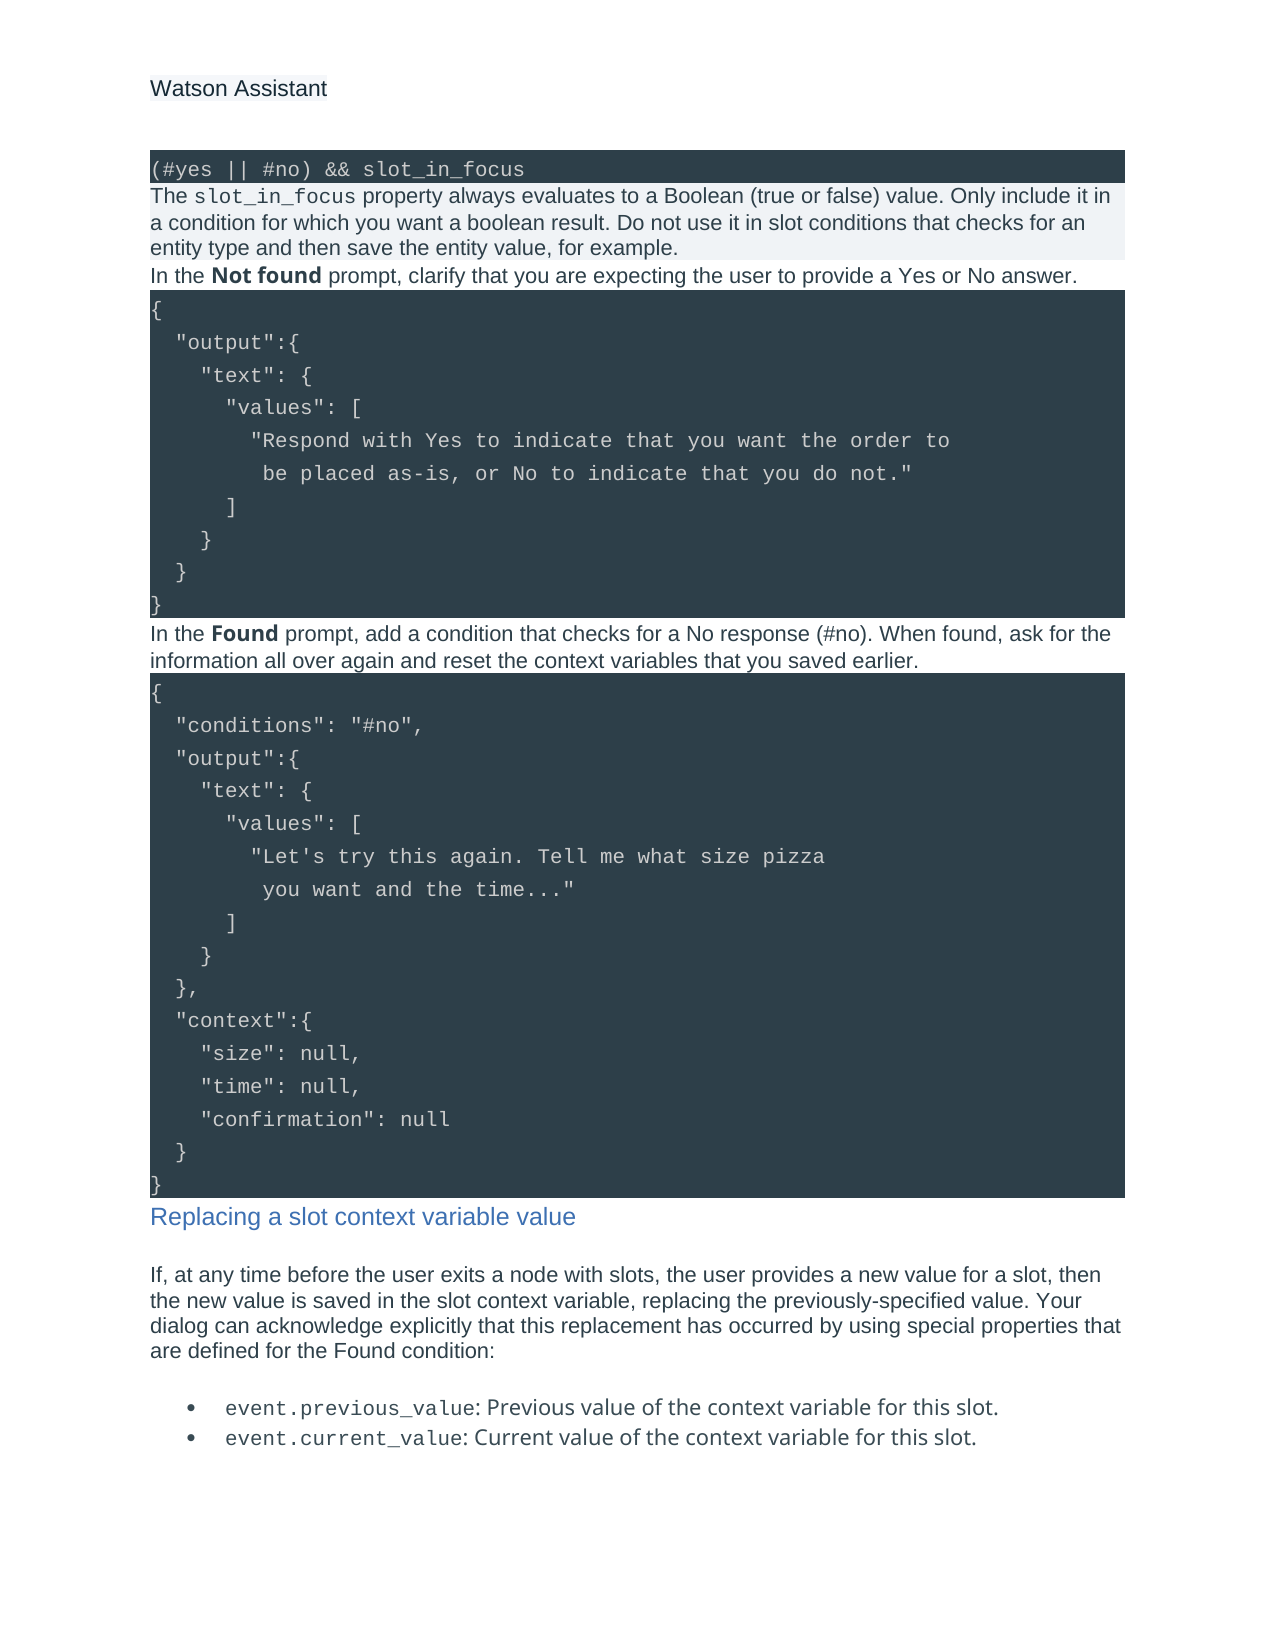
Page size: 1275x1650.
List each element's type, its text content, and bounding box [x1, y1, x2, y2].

text "time": null, [150, 1067, 1125, 1099]
text } [150, 935, 1125, 968]
text ] [150, 487, 1125, 519]
text be placed as-is, or No to indicate that you do not." [150, 454, 1125, 487]
text "confirmation": null [150, 1099, 1125, 1132]
text "conditions": "#no", [150, 706, 1125, 738]
text } [150, 552, 1125, 585]
text "values": [ [150, 804, 1125, 837]
text (#yes || #no) && slot_in_focus [150, 150, 1125, 183]
text ] [150, 903, 1125, 935]
text { [150, 290, 1125, 323]
text "Let's try this again. Tell me what size pizza [150, 837, 1125, 870]
text The slot_in_focus property always evaluates to a Boolean (true or false) value. Only include it in a condition for which you want a boolean result. Do not use it in slot conditions that checks for an entity type and then save the entity value, for example. [150, 183, 1125, 260]
text "output":{ [150, 738, 1125, 771]
subtitle Replacing a slot context variable value [150, 1202, 1125, 1231]
text In the Not found prompt, clarify that you are expecting the user to provide a Yes or No answer. [150, 260, 1125, 290]
text "size": null, [150, 1034, 1125, 1067]
text If, at any time before the user exits a node with slots, the user provides a new value for a slot, then the new value is saved in the slot context variable, replacing the previously-specified value. Your dialog can acknowledge explicitly that this replacement has occurred by using special properties that are defined for the Found condition: [150, 1262, 1125, 1363]
list event.previous_value: Previous value of the context variable for this slot. [187, 1392, 1125, 1422]
text "text": { [150, 771, 1125, 804]
text } [150, 1132, 1125, 1165]
text } [150, 1165, 1125, 1198]
text you want and the time..." [150, 870, 1125, 903]
text }, [150, 968, 1125, 1001]
text } [150, 585, 1125, 618]
text "output":{ [150, 323, 1125, 355]
text In the Found prompt, add a condition that checks for a No response (#no). When found, ask for the information all over again and reset the context variables that you saved earlier. [150, 618, 1125, 673]
text "context":{ [150, 1001, 1125, 1034]
text "text": { [150, 355, 1125, 388]
text "values": [ [150, 388, 1125, 421]
text { [150, 673, 1125, 706]
list event.current_value: Current value of the context variable for this slot. [187, 1422, 1125, 1452]
text } [150, 519, 1125, 552]
text "Respond with Yes to indicate that you want the order to [150, 421, 1125, 454]
